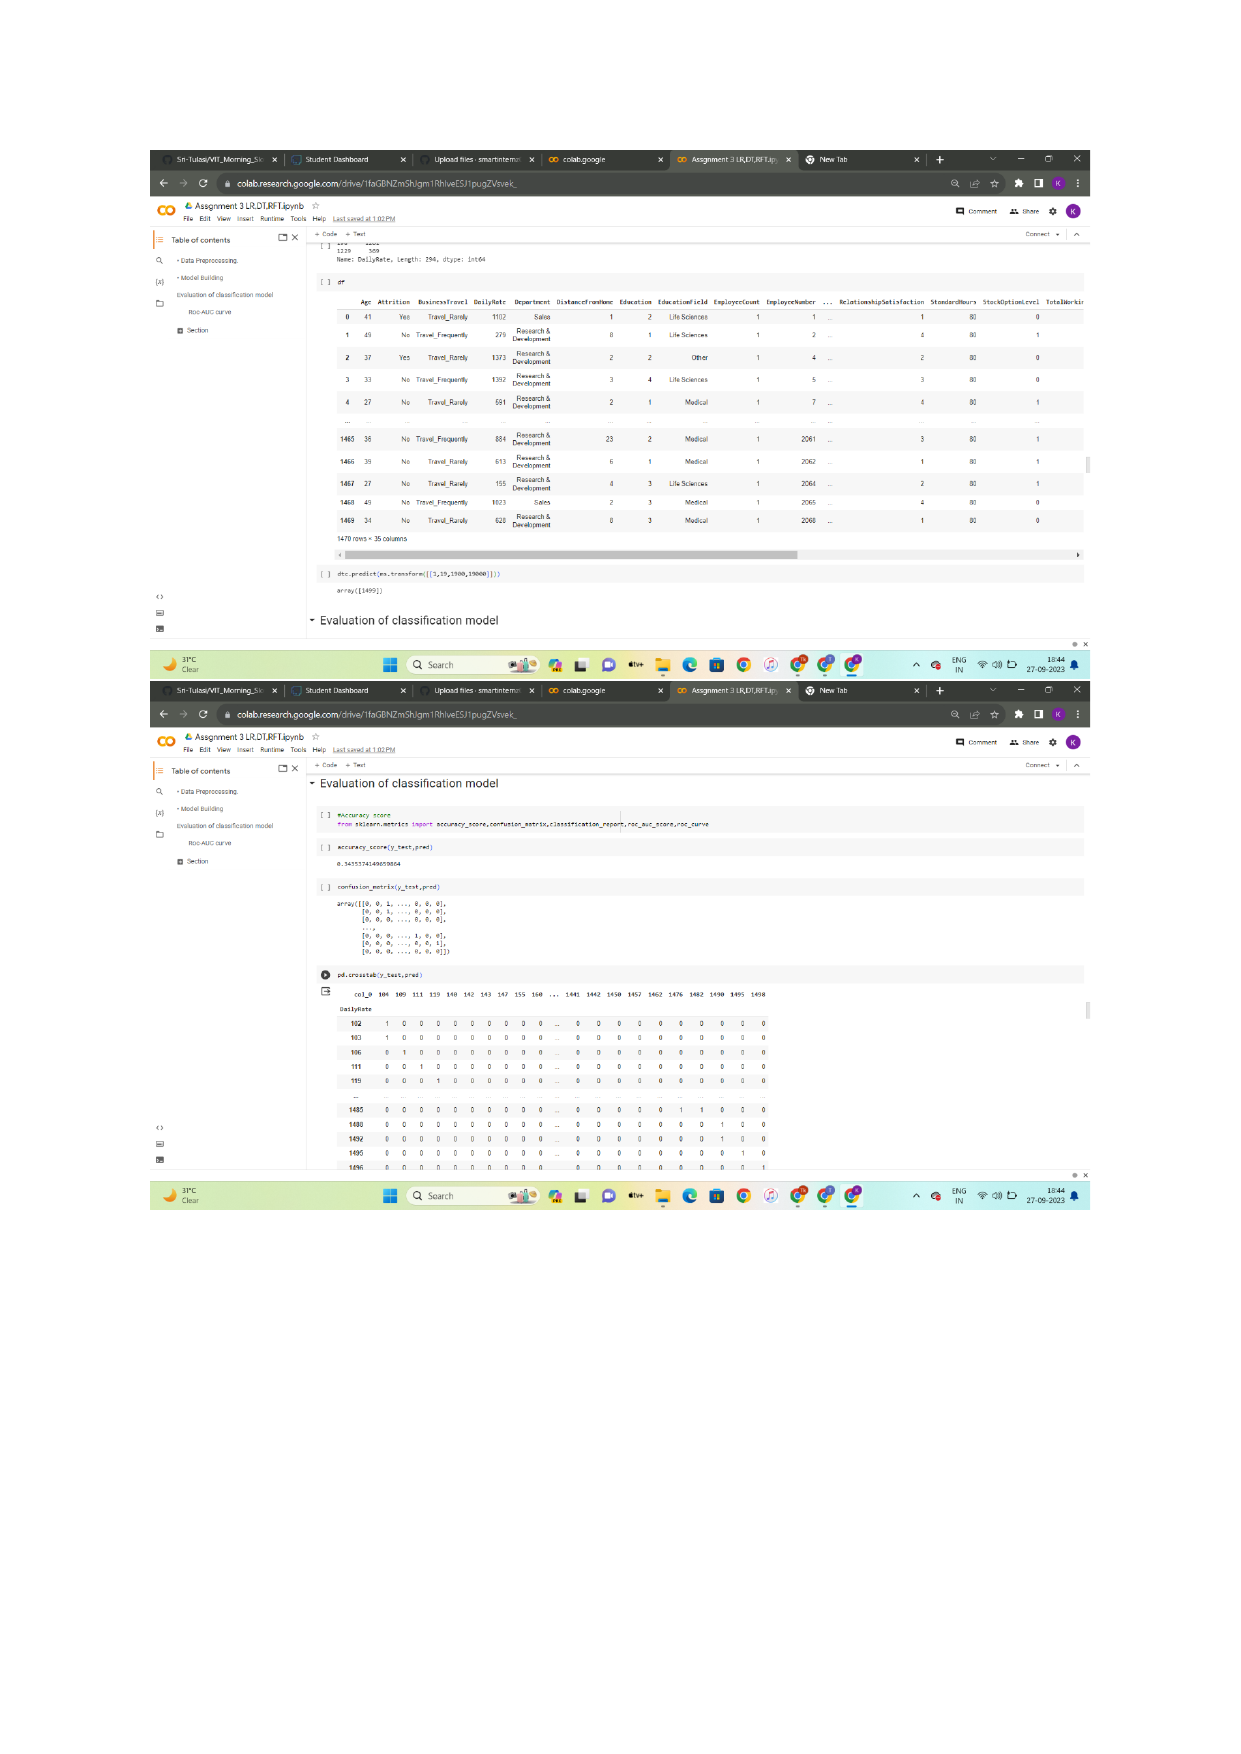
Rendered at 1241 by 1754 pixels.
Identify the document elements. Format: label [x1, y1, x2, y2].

picture [150, 681, 1091, 1210]
picture [150, 150, 1091, 679]
